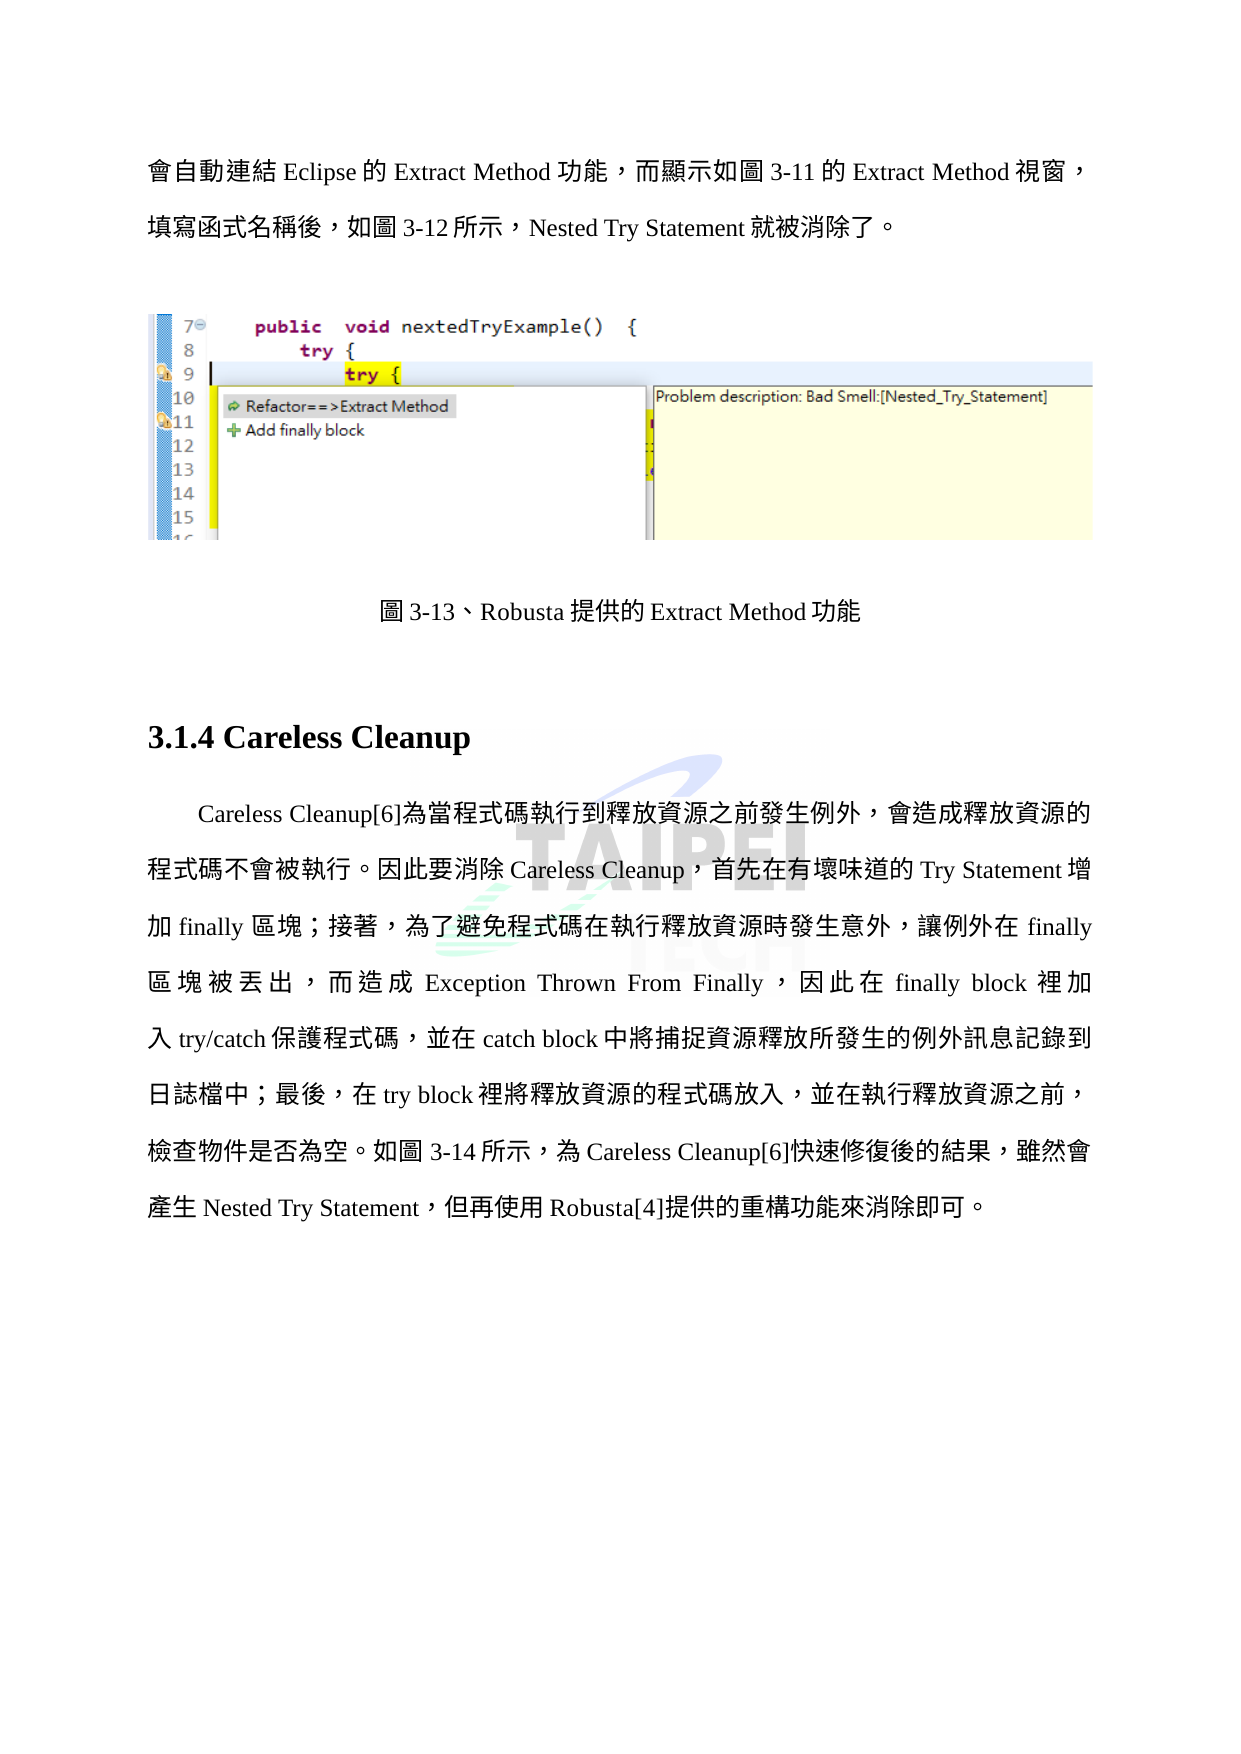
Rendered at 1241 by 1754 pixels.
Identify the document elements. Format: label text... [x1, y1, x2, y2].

subtitle 3.1.4 Careless Cleanup [148, 699, 1092, 774]
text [148, 151, 1092, 244]
picture [147, 314, 1093, 540]
text 圖3-13、Robusta提供的Extract Method功能 [148, 591, 1092, 629]
text Careless Cleanup[6]為當程式碼執行到釋放資源之前發生例外，會造成釋放資源的程式碼不會被執行。因此要消除Careless Cleanup，首先在有壞味道的Try Statement增加finally 區塊；接著，為了避免程式碼在執行釋放資源時發生意外，讓例外在finally區塊被丟出，而造成Exception Thrown From Finally，因此在finally block裡加入try/catch保護程式碼，並在catch block中將捕捉資源釋放所發生的例外訊息記錄到日誌檔中；最後，在try block裡將釋放資源的程式碼放入，並在執行釋放資源之前，檢查物件是否為空。如圖3-14所示，為Careless Cleanup[6]快速修復後的結果，雖然會產生Nested Try Statement，但再使用Robusta[4]提供的重構功能來消除即可。 [148, 793, 1092, 1224]
